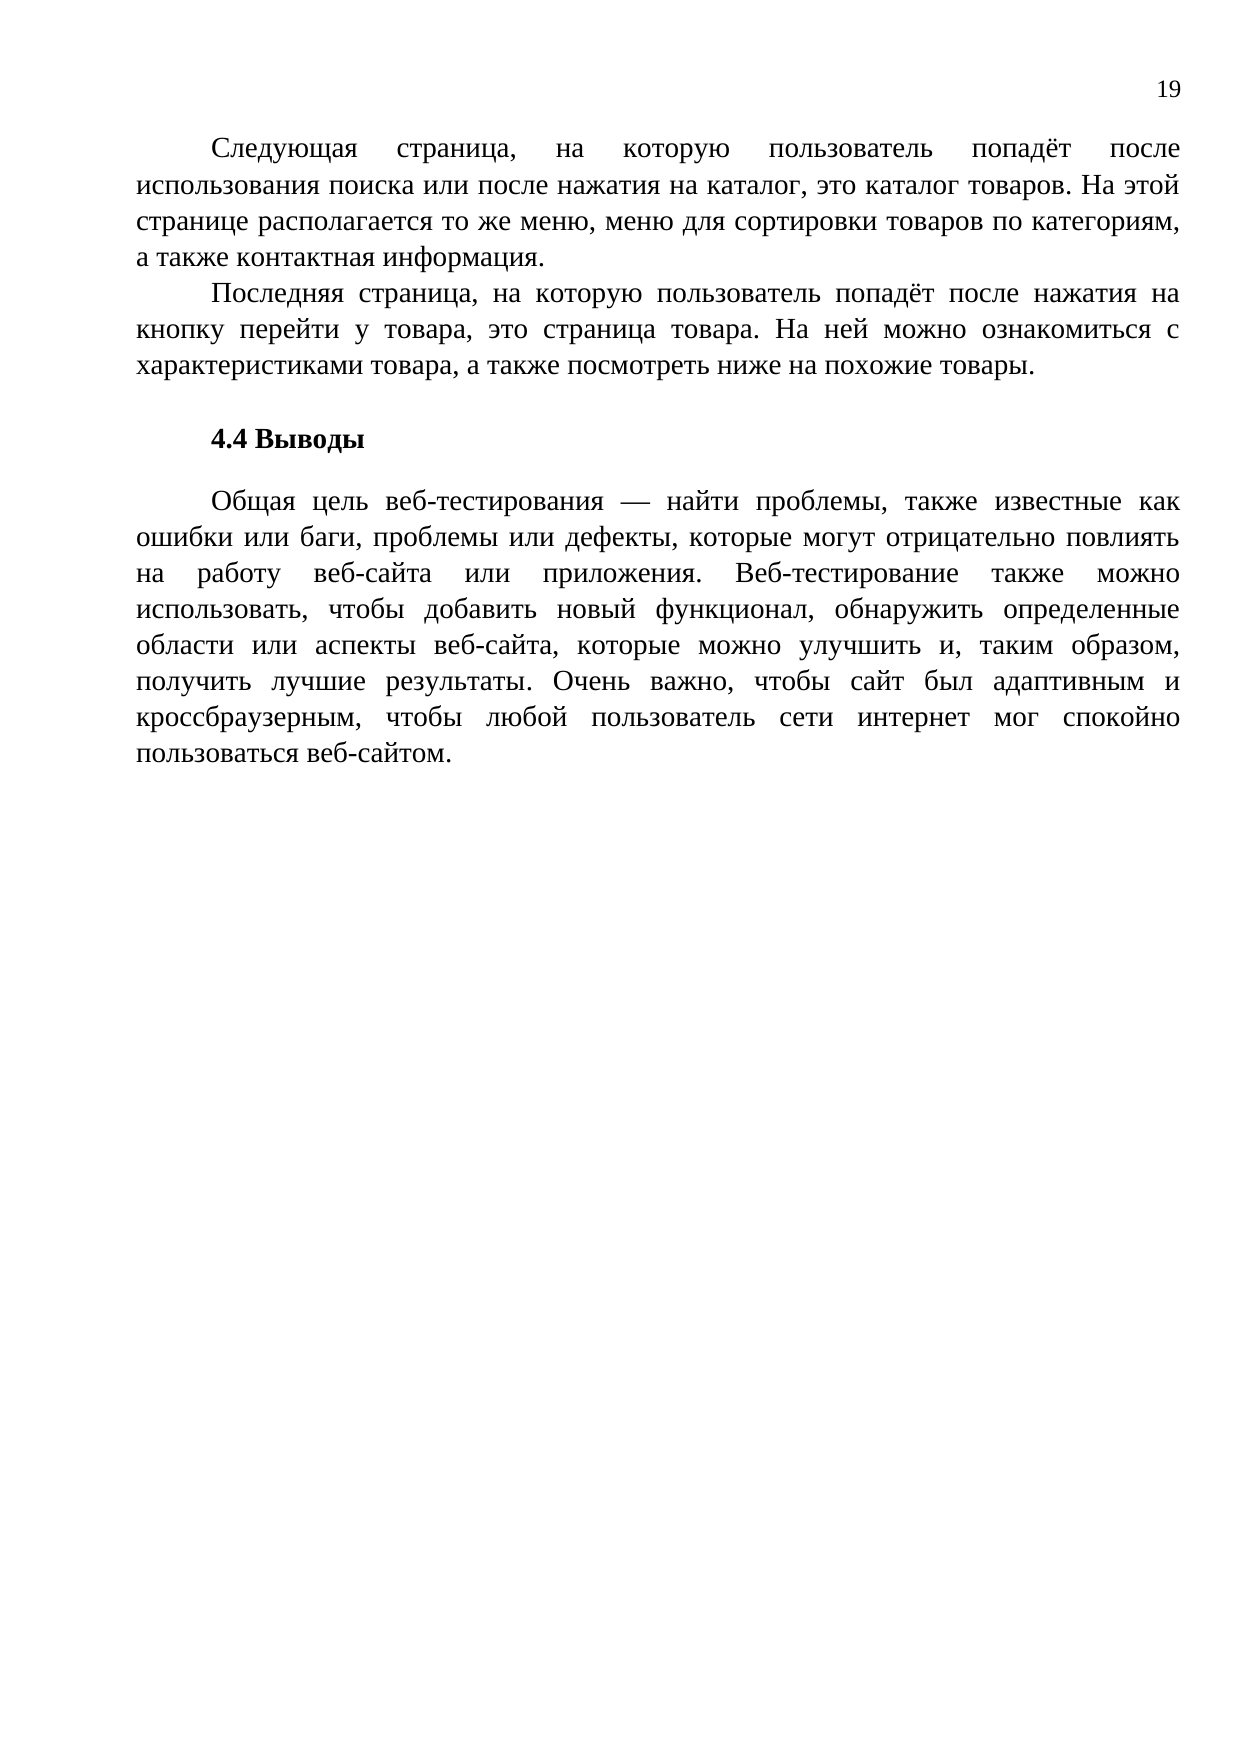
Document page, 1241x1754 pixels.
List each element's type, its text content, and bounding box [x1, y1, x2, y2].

text Последняя страница, на которую пользователь попадёт после нажатия на кнопку перейти у товара, это страница товара. На ней можно ознакомиться с характеристиками товара, а также посмотреть ниже на похожие товары. [136, 275, 1181, 381]
text Общая цель веб-тестирования — найти проблемы, также известные как ошибки или баги, проблемы или дефекты, которые могут отрицательно повлиять на работу веб-сайта или приложения. Веб-тестирование также можно использовать, чтобы добавить новый функционал, обнаружить определенные области или аспекты веб-сайта, которые можно улучшить и, таким образом, получить лучшие результаты. Очень важно, чтобы сайт был адаптивным и кроссбраузерным, чтобы любой пользователь сети интернет мог спокойно пользоваться веб-сайтом. [136, 483, 1181, 519]
subtitle 4.4 Выводы [136, 421, 1181, 455]
text Следующая страница, на которую пользователь попадёт после использования поиска или после нажатия на каталог, это каталог товаров. На этой странице располагается то же меню, меню для сортировки товаров по категориям, а также контактная информация. [136, 131, 1181, 273]
text Общая цель веб-тестирования — найти проблемы, также известные как ошибки или баги, проблемы или дефекты, которые могут отрицательно повлиять на работу веб-сайта или приложения. Веб-тестирование также можно использовать, чтобы добавить новый функционал, обнаружить определенные области или аспекты веб-сайта, которые можно улучшить и, таким образом, получить лучшие результаты. Очень важно, чтобы сайт был адаптивным и кроссбраузерным, чтобы любой пользователь сети интернет мог спокойно пользоваться веб-сайтом. [136, 661, 1181, 769]
